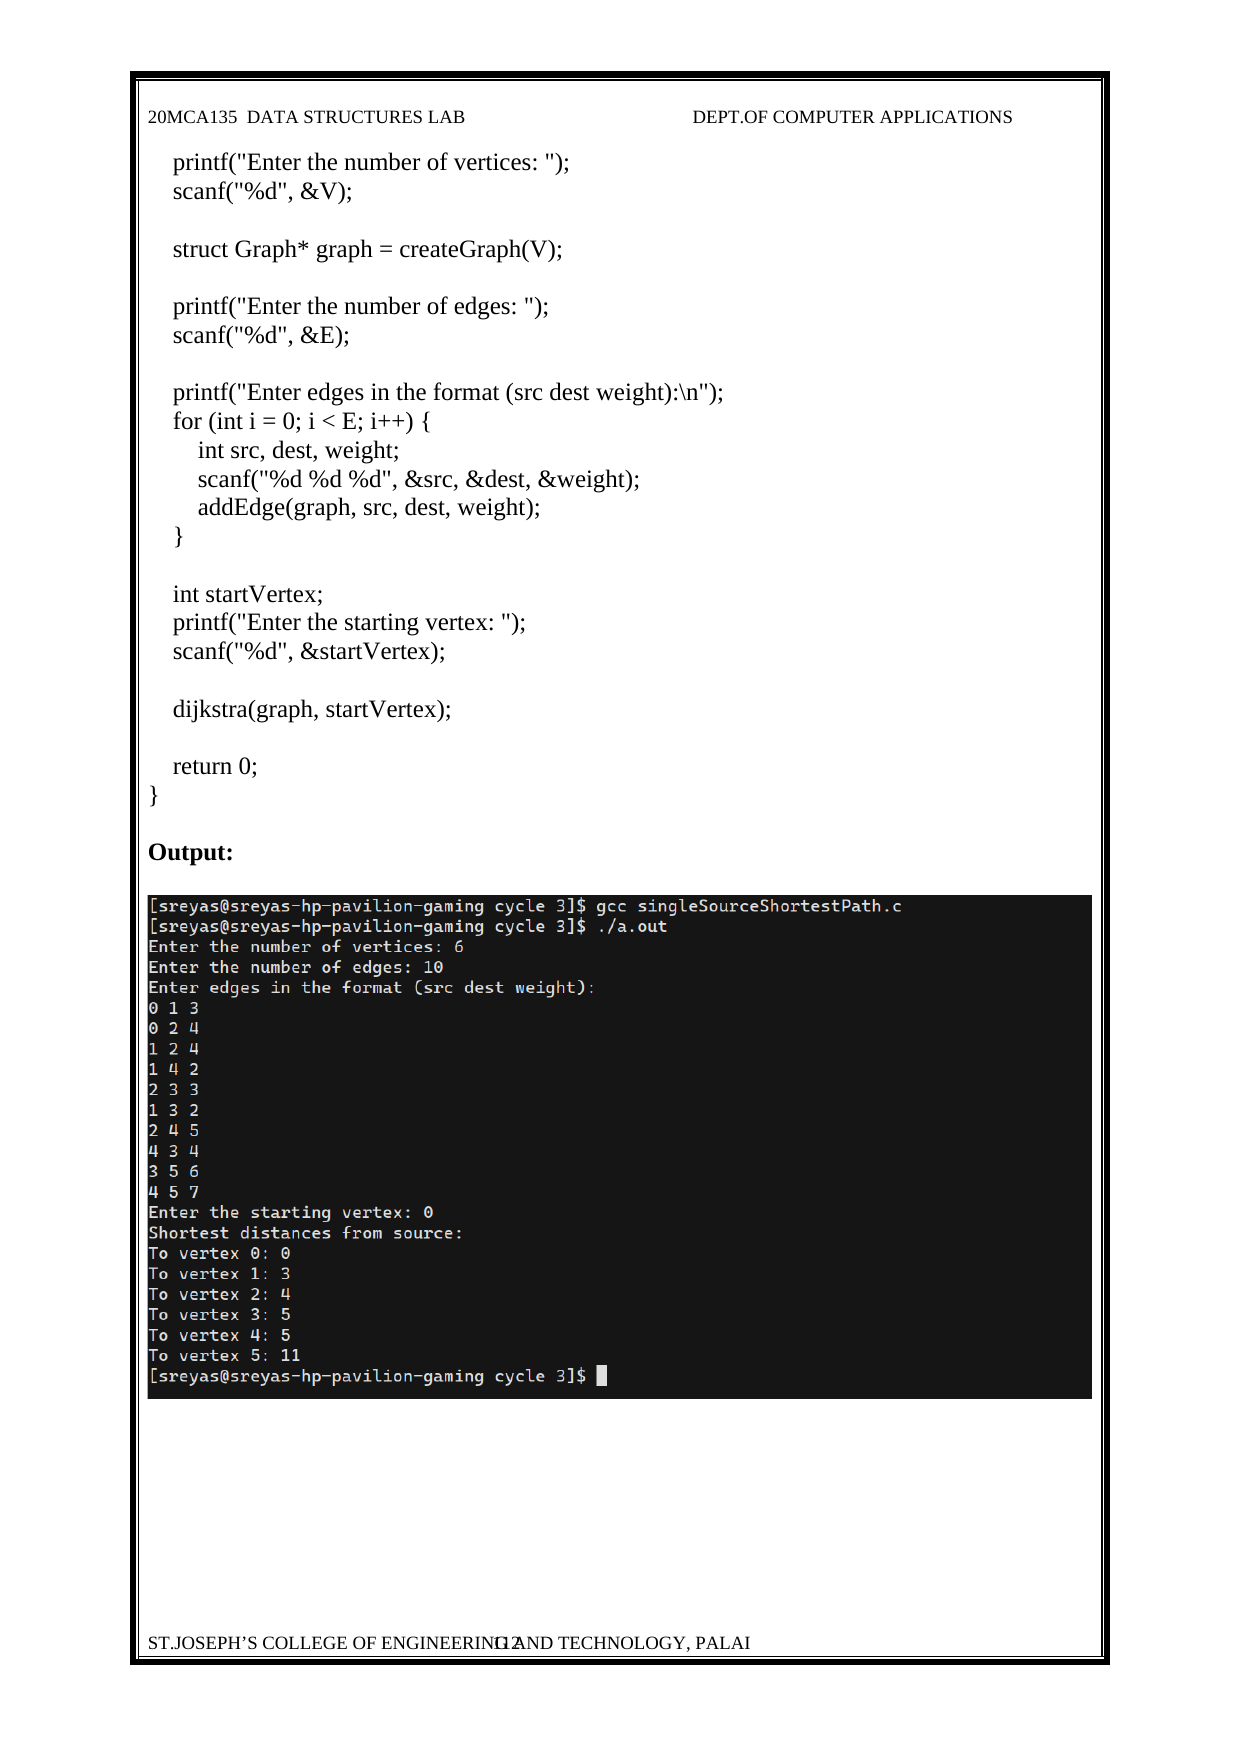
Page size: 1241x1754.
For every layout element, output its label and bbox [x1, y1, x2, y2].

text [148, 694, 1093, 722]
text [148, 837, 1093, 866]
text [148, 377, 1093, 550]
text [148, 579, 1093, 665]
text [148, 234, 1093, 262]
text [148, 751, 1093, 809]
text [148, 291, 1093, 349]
picture [147, 895, 1092, 1399]
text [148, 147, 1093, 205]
